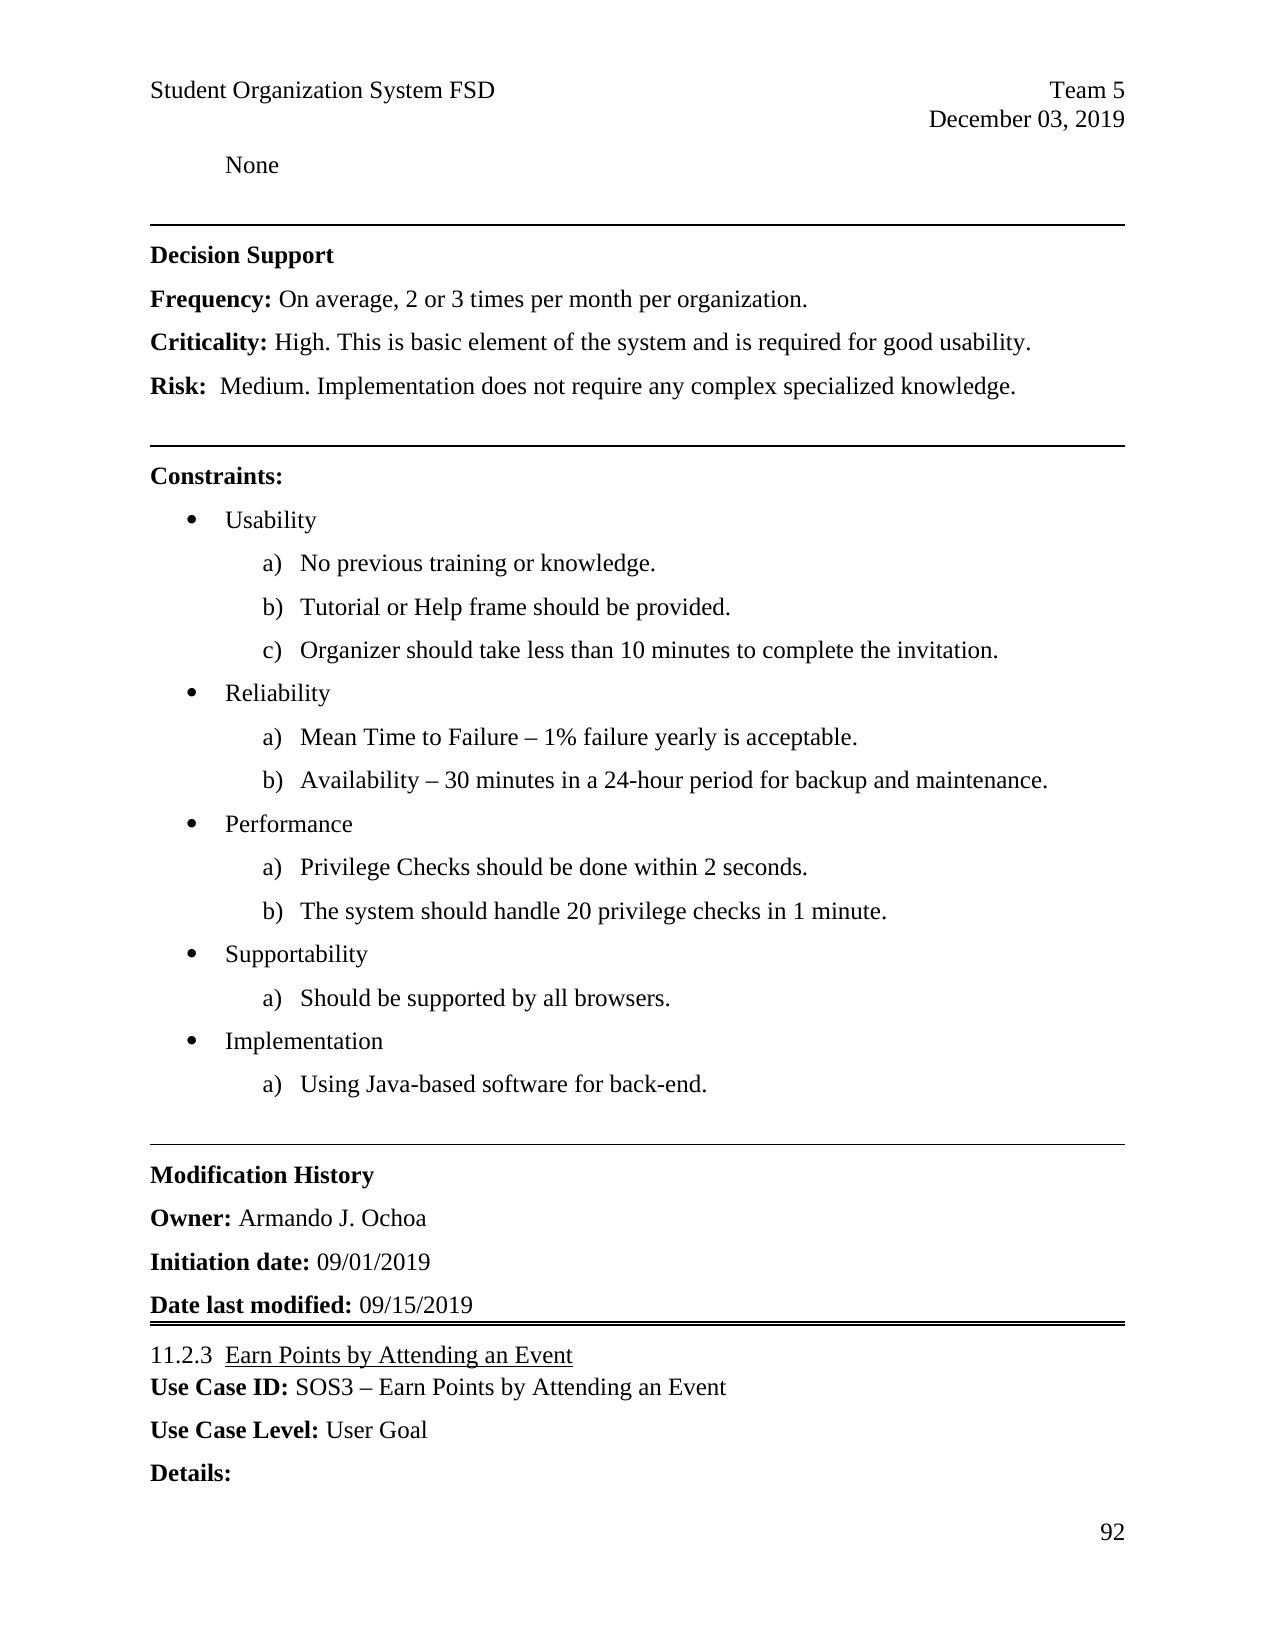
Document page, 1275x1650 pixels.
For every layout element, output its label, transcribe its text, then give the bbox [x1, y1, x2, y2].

list Privilege Checks should be done within 2 seconds. [262, 852, 1125, 881]
list Mean Time to Failure – 1% failure yearly is acceptable. [262, 722, 1125, 751]
text Decision Support [150, 241, 1125, 269]
list The system should handle 20 privilege checks in 1 minute. [262, 896, 1125, 924]
text Use Case ID: SOS3 – Earn Points by Attending an Event [150, 1372, 1125, 1400]
list Organizer should take less than 10 minutes to complete the invitation. [262, 635, 1125, 664]
text Frequency: On average, 2 or 3 times per month per organization. [150, 284, 1125, 313]
list Using Java-based software for back-end. [262, 1069, 1125, 1098]
text None [150, 150, 1125, 179]
text Risk: Medium. Implementation does not require any complex specialized knowledge. [150, 371, 1125, 399]
text Date last modified: 09/15/2019 [150, 1290, 1125, 1321]
list Tutorial or Help frame should be provided. [262, 592, 1125, 620]
list Usability [187, 505, 1125, 533]
text Owner: Armando J. Ochoa [150, 1203, 1125, 1232]
text Details: [150, 1458, 1125, 1487]
list No previous training or knowledge. [262, 548, 1125, 577]
subtitle Earn Points by Attending an Event [150, 1341, 1125, 1369]
text Use Case Level: User Goal [150, 1415, 1125, 1444]
text Criticality: High. This is basic element of the system and is required for good usability. [150, 327, 1125, 356]
list Should be supported by all browsers. [262, 983, 1125, 1011]
list Supportability [187, 939, 1125, 968]
list Availability – 30 minutes in a 24-hour period for backup and maintenance. [262, 765, 1125, 794]
list Implementation [187, 1026, 1125, 1055]
list Performance [187, 809, 1125, 838]
text Modification History [150, 1160, 1125, 1189]
text Constraints: [150, 461, 1125, 490]
list Reliability [187, 678, 1125, 707]
text Initiation date: 09/01/2019 [150, 1247, 1125, 1276]
